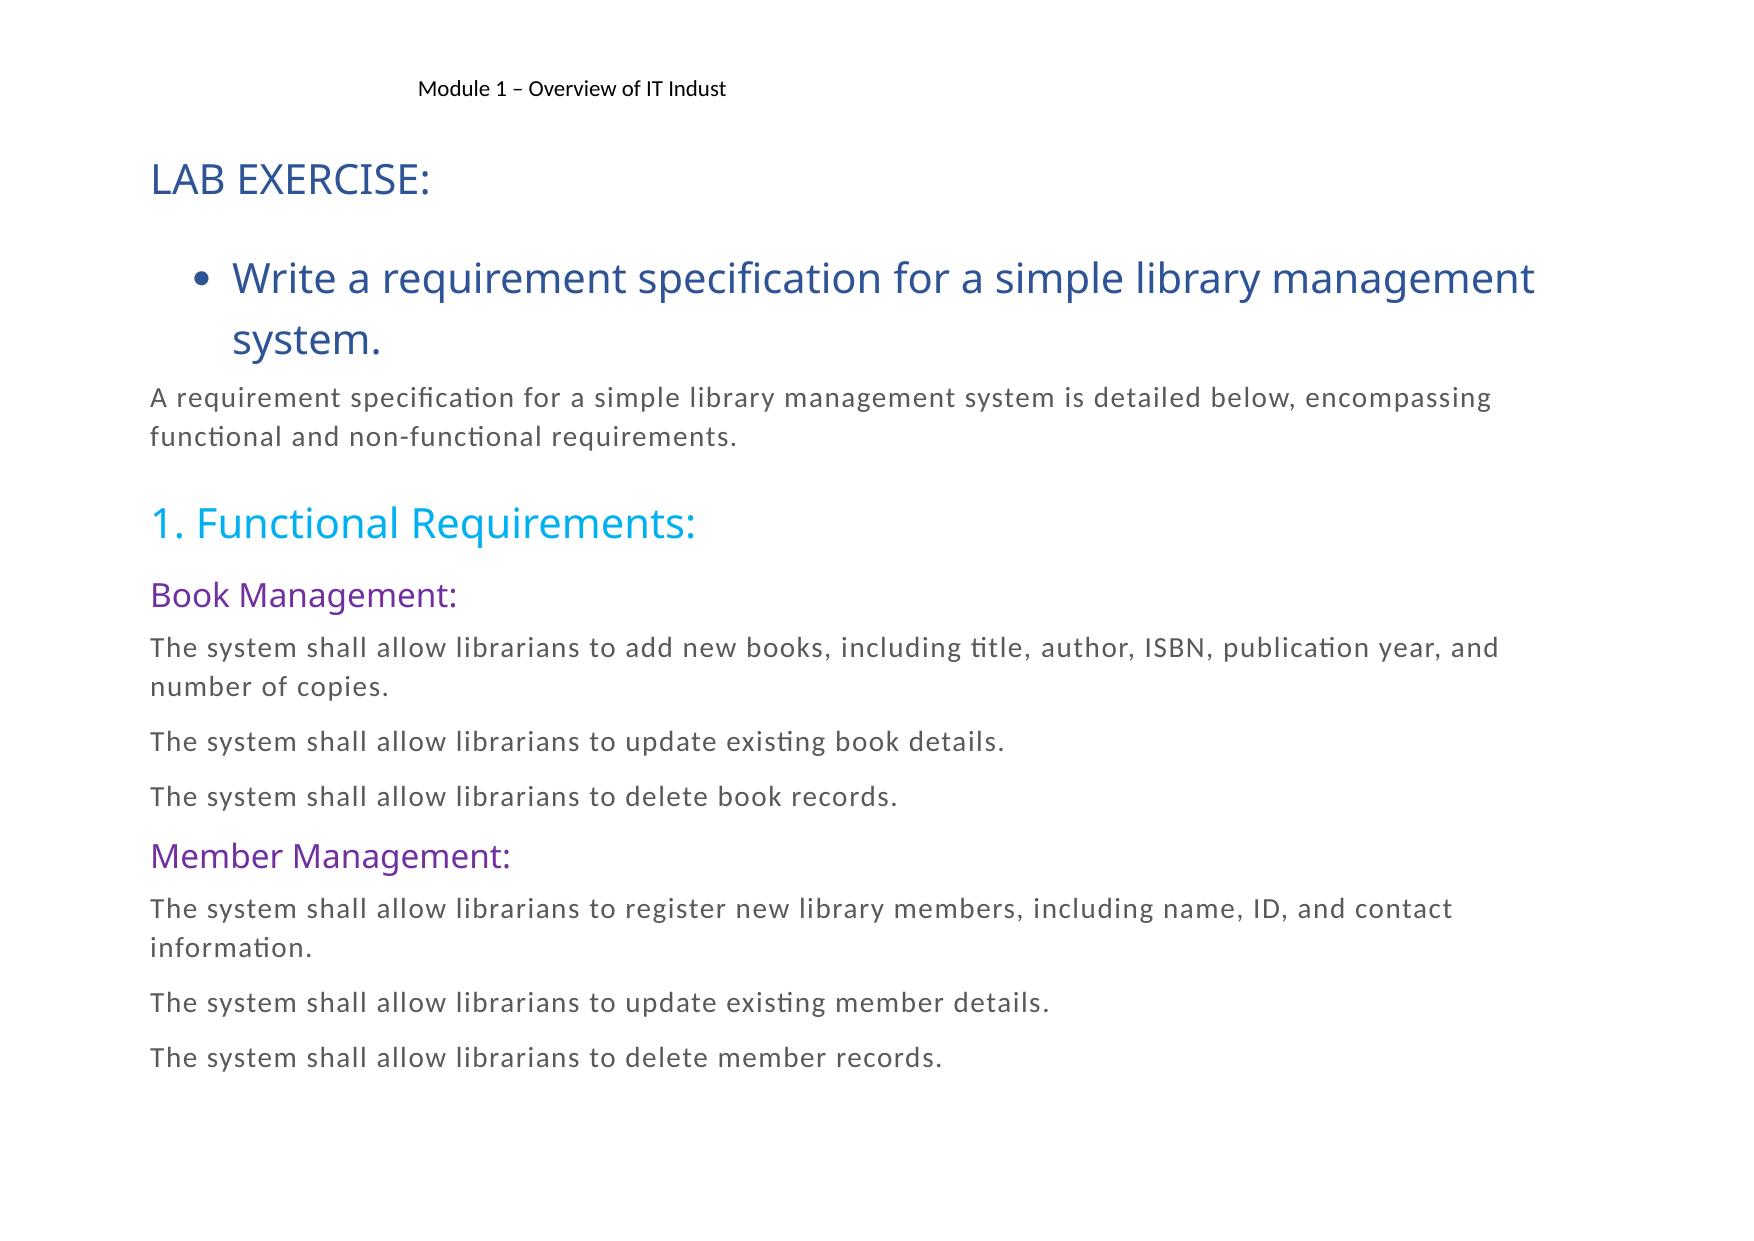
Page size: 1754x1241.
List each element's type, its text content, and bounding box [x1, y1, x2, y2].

subtitle The system shall allow librarians to update existing member details. [150, 984, 1604, 1019]
subtitle The system shall allow librarians to update existing book details. [150, 723, 1604, 758]
subtitle A requirement specification for a simple library management system is detailed below, encompassing functional and non-functional requirements. [150, 379, 1604, 454]
subtitle Book Management: [150, 572, 1604, 617]
subtitle The system shall allow librarians to delete member records. [150, 1039, 1604, 1074]
subtitle 1. Functional Requirements: [150, 494, 1604, 551]
subtitle LAB EXERCISE: [150, 150, 1604, 207]
subtitle The system shall allow librarians to delete book records. [150, 778, 1604, 813]
subtitle The system shall allow librarians to register new library members, including name, ID, and contact information. [150, 890, 1604, 964]
subtitle The system shall allow librarians to add new books, including title, author, ISBN, publication year, and number of copies. [150, 629, 1604, 703]
subtitle Write a requirement specification for a simple library management system. [194, 249, 1604, 367]
subtitle Member Management: [150, 833, 1604, 878]
